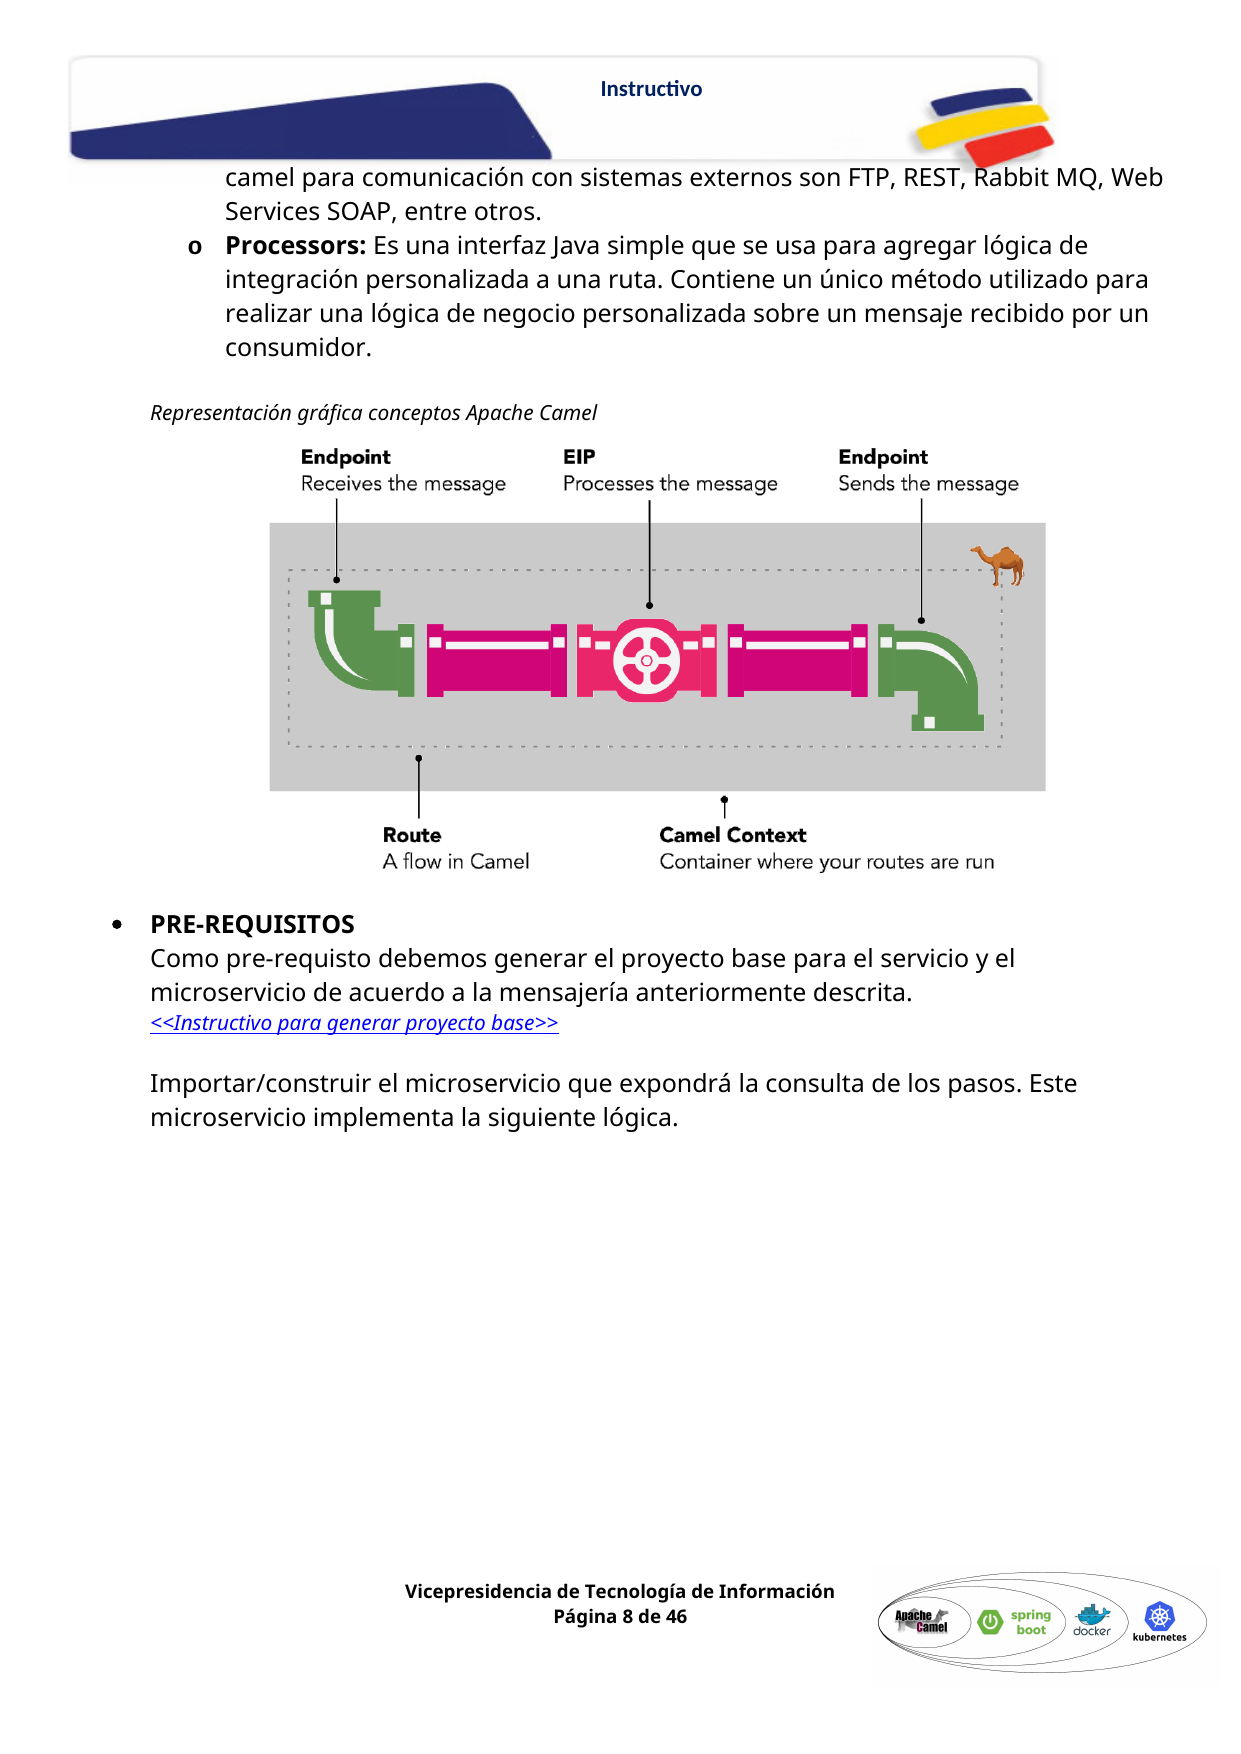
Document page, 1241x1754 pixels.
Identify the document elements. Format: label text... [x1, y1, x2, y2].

list PRE-REQUISITOS [112, 906, 1165, 940]
picture [269, 426, 1046, 873]
list Representación gráfica conceptos Apache Camel [150, 398, 1165, 426]
list Como pre-requisto debemos generar el proyecto base para el servicio y el microservicio de acuerdo a la mensajería anteriormente descrita. [150, 940, 1165, 1008]
picture [871, 1566, 1221, 1687]
list <<Instructivo para generar proyecto base>> [150, 1008, 1165, 1037]
list Processors: Es una interfaz Java simple que se usa para agregar lógica de integración personalizada a una ruta. Contiene un único método utilizado para realizar una lógica de negocio personalizada sobre un mensaje recibido por un consumidor. [187, 227, 1165, 364]
list Importar/construir el microservicio que expondrá la consulta de los pasos. Este microservicio implementa la siguiente lógica. [150, 1066, 1165, 1134]
picture [67, 55, 1061, 184]
